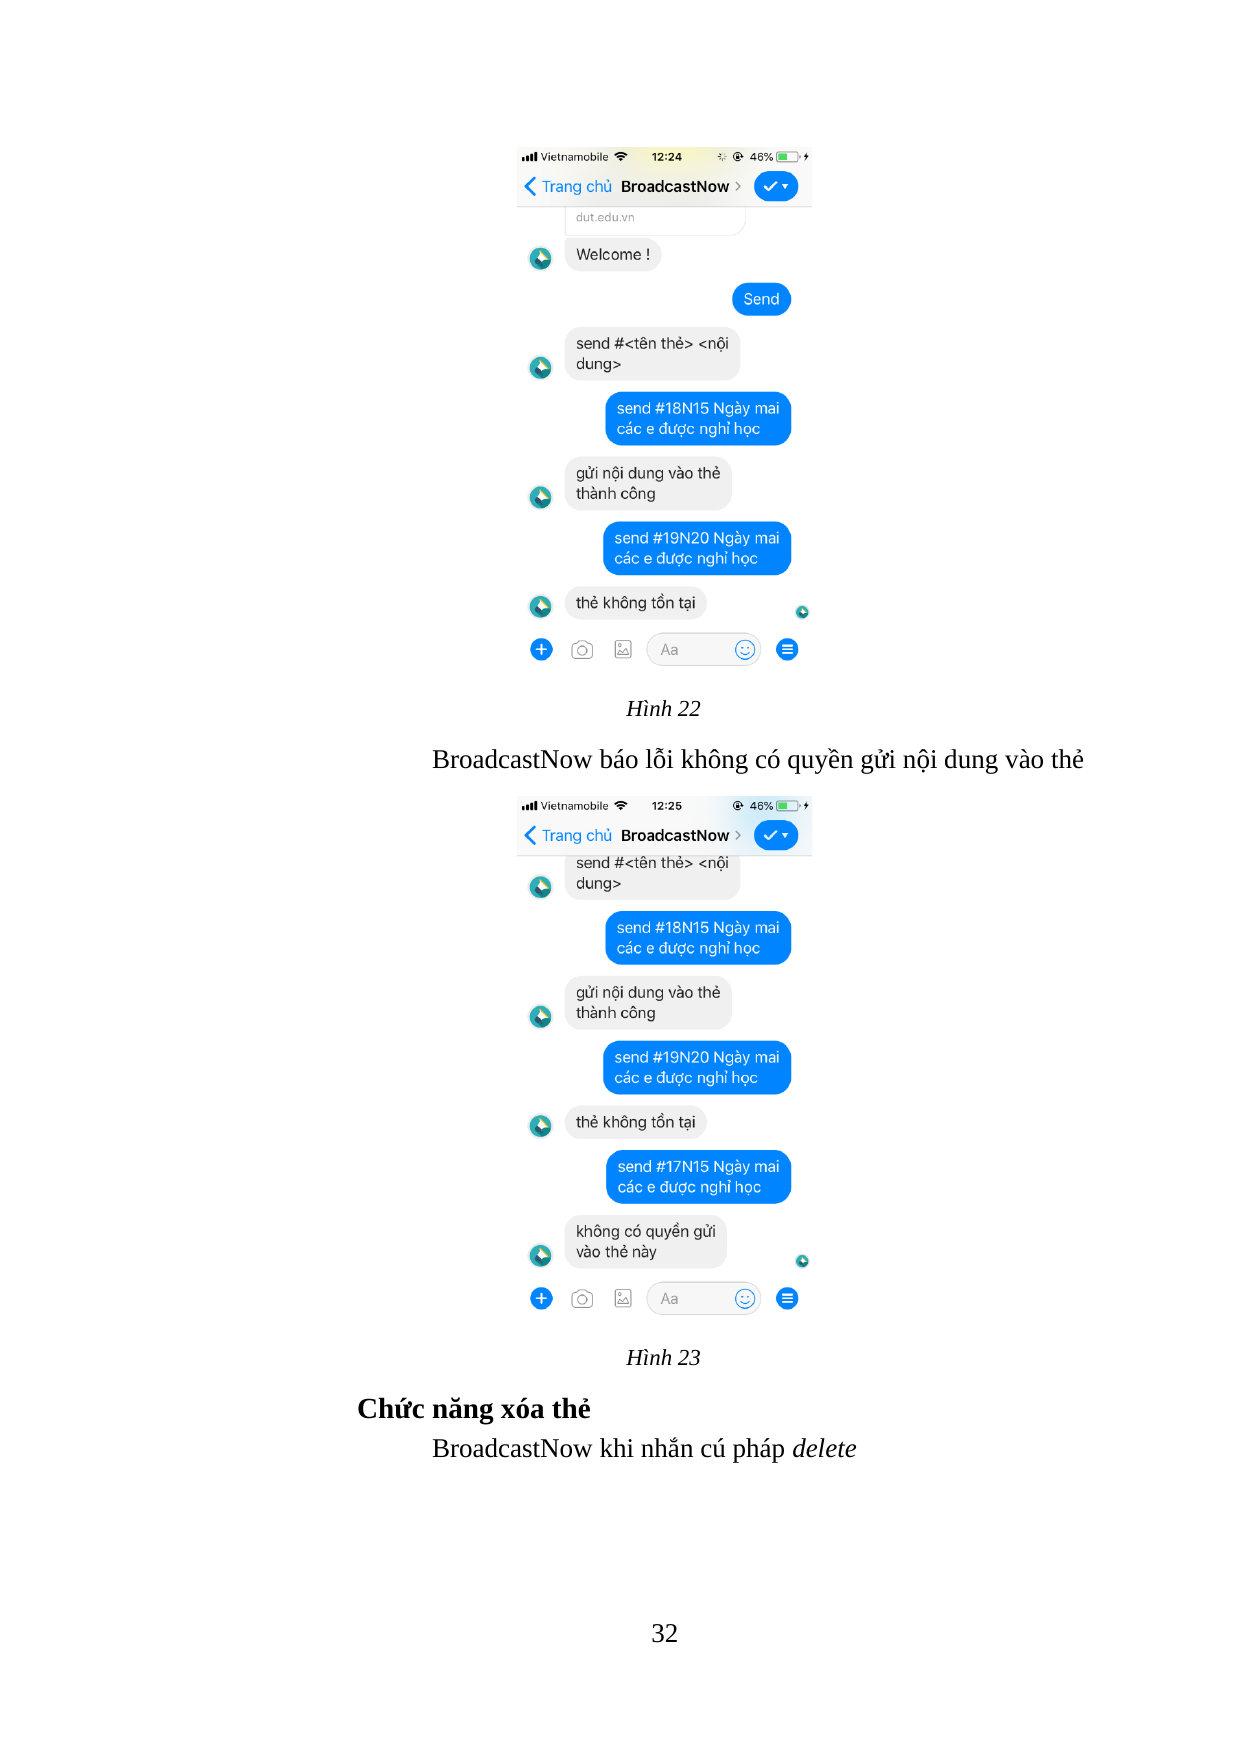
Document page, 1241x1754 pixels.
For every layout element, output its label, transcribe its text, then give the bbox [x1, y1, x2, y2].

text Hình 23 [207, 1344, 1122, 1371]
picture [516, 796, 813, 1322]
text BroadcastNow khi nhắn cú pháp delete [357, 1432, 1122, 1463]
text Hình 22 [207, 696, 1122, 722]
picture [516, 147, 813, 673]
subtitle Chức năng xóa thẻ [282, 1392, 1122, 1425]
text BroadcastNow báo lỗi không có quyền gửi nội dung vào thẻ [357, 743, 1122, 774]
